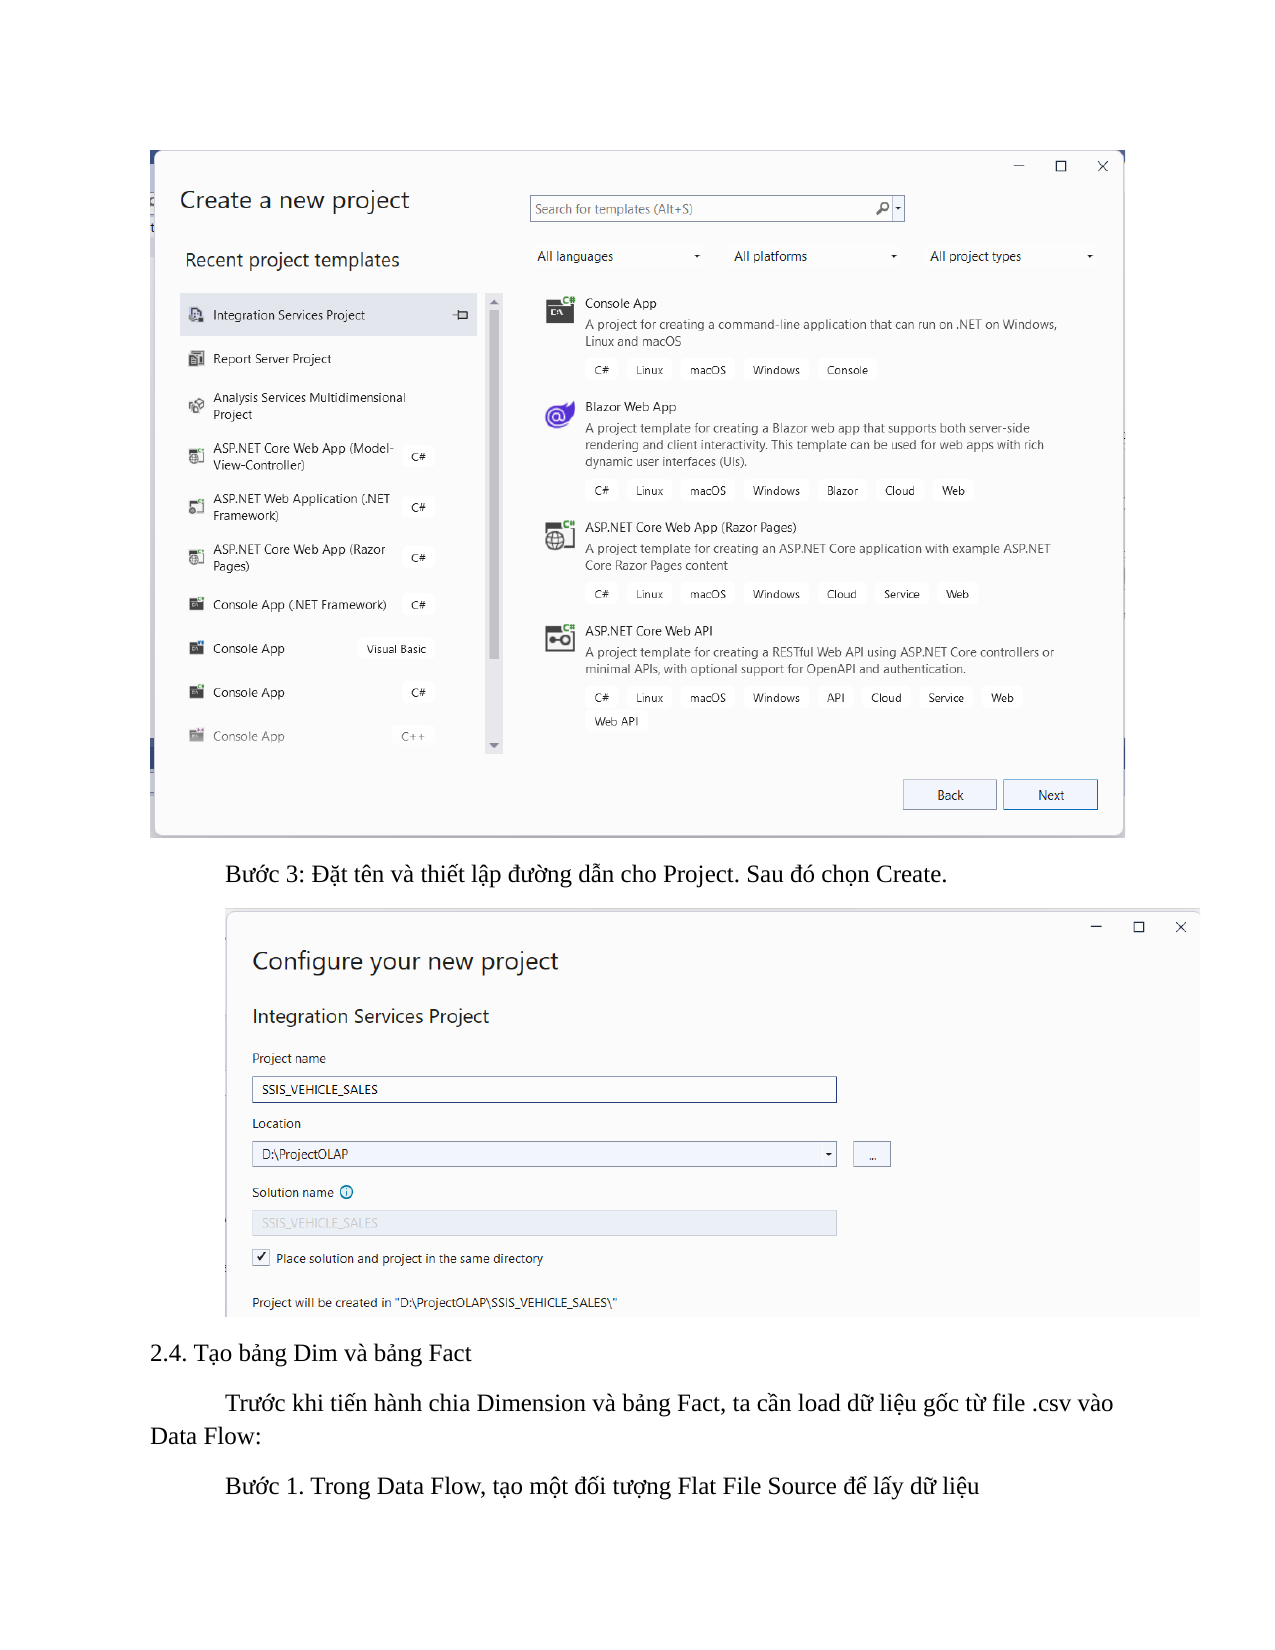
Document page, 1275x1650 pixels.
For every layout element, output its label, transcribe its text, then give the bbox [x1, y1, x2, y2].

text Trước khi tiến hành chia Dimension và bảng Fact, ta cần load dữ liệu gốc từ file .csv vào Data Flow: [150, 1388, 1125, 1450]
picture [225, 908, 1200, 1317]
text Bước 3: Đặt tên và thiết lập đường dẫn cho Project. Sau đó chọn Create. [150, 859, 1125, 888]
picture [150, 150, 1125, 838]
text 2.4. Tạo bảng Dim và bảng Fact [150, 1338, 1125, 1367]
text Bước 1. Trong Data Flow, tạo một đối tượng Flat File Source để lấy dữ liệu [150, 1471, 1125, 1499]
